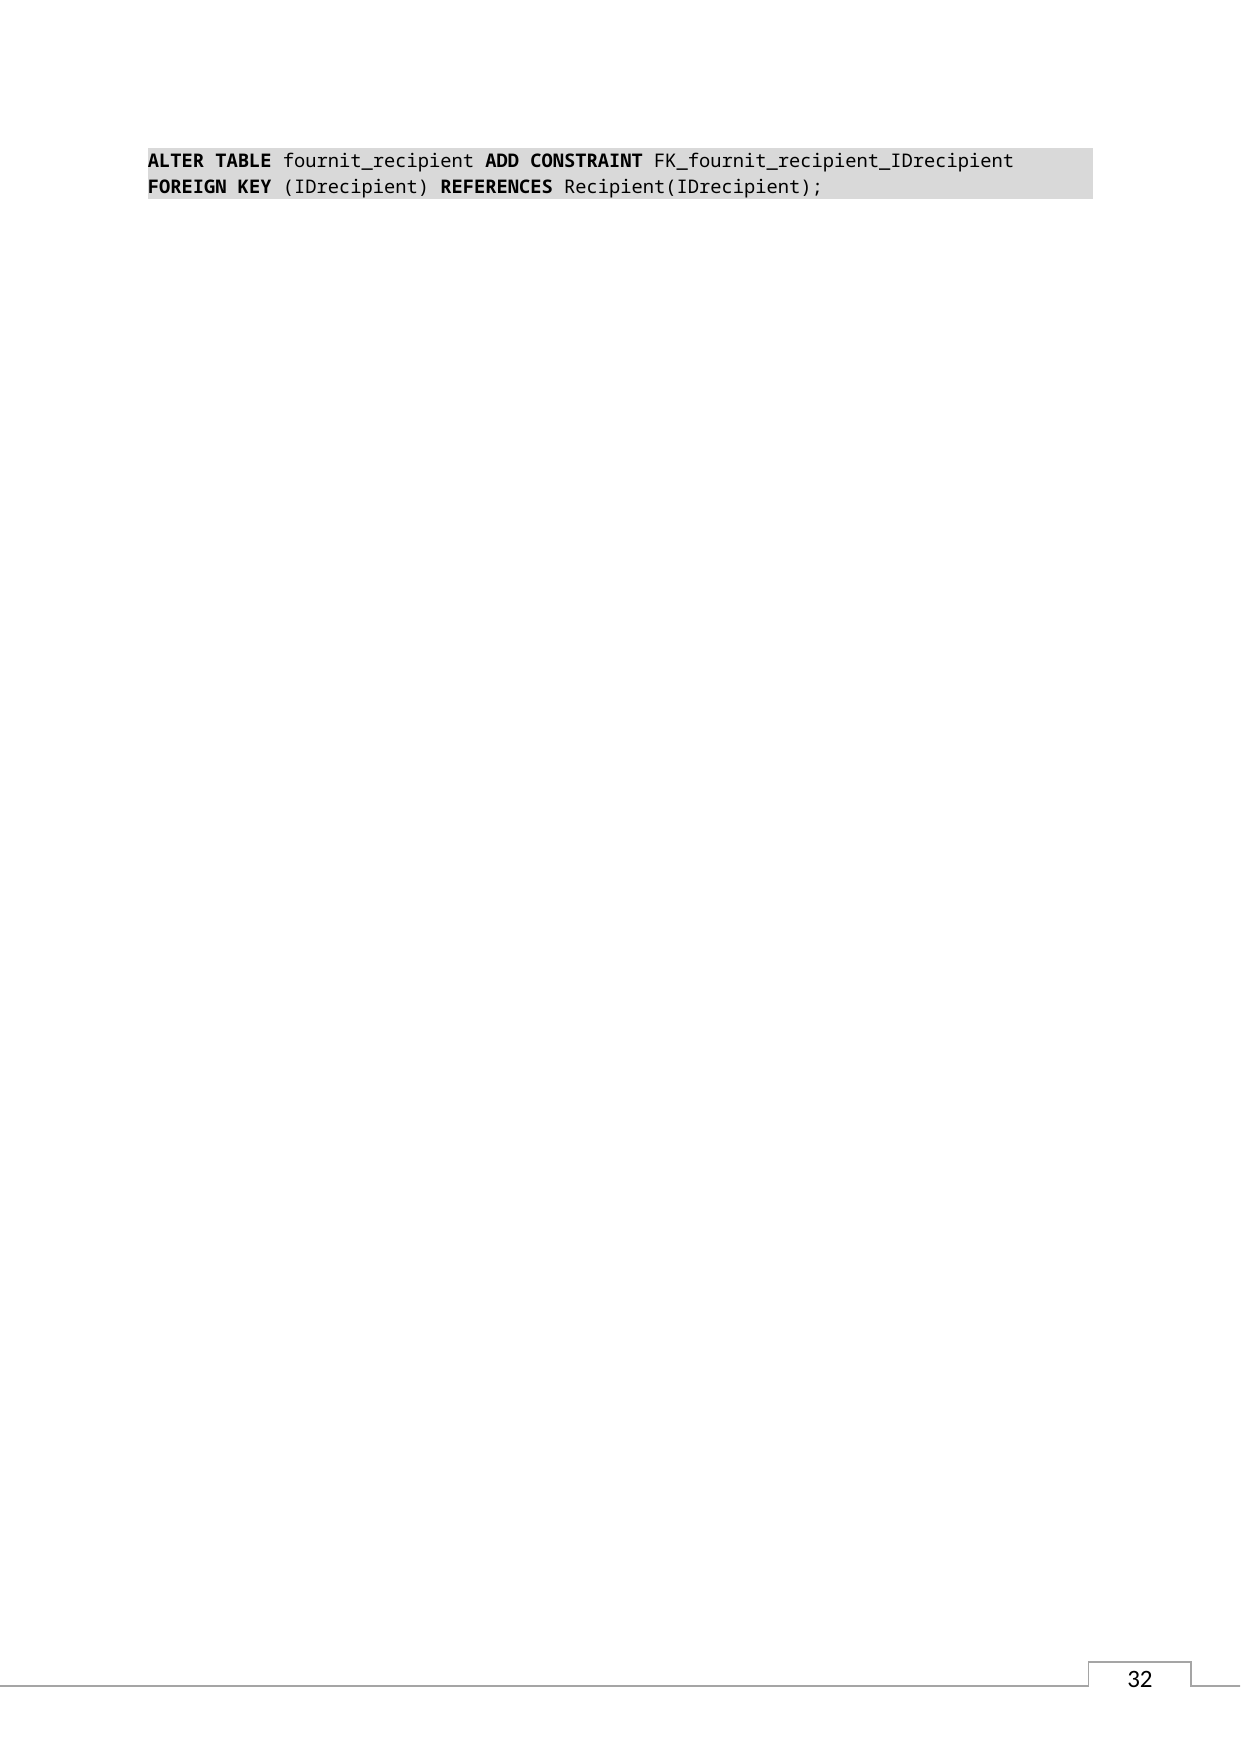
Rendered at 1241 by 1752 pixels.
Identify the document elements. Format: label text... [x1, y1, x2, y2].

text ALTER TABLE fournit_recipient ADD CONSTRAINT FK_fournit_recipient_IDrecipient FOREIGN KEY (IDrecipient) REFERENCES Recipient(IDrecipient); [148, 148, 1093, 199]
